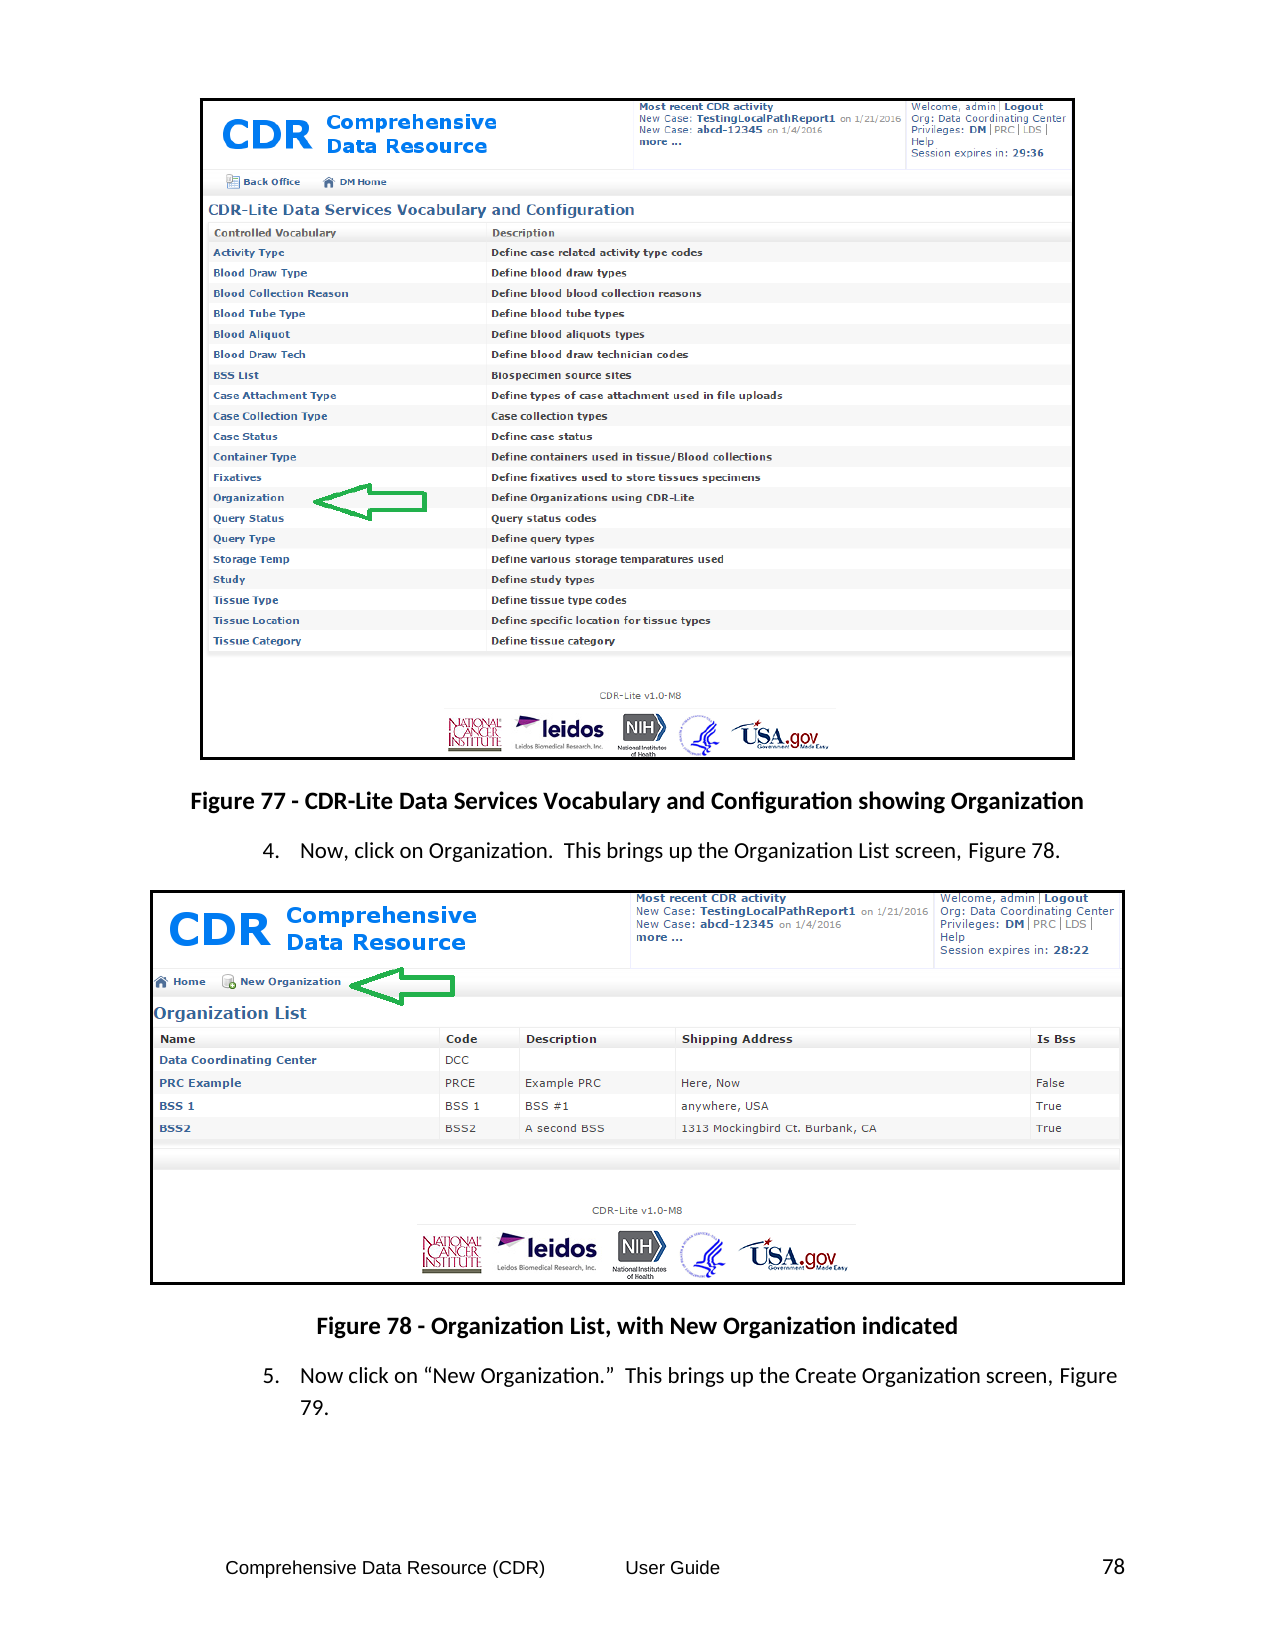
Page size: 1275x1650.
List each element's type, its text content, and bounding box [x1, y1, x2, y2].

picture [203, 101, 1072, 757]
picture [153, 893, 1122, 1282]
